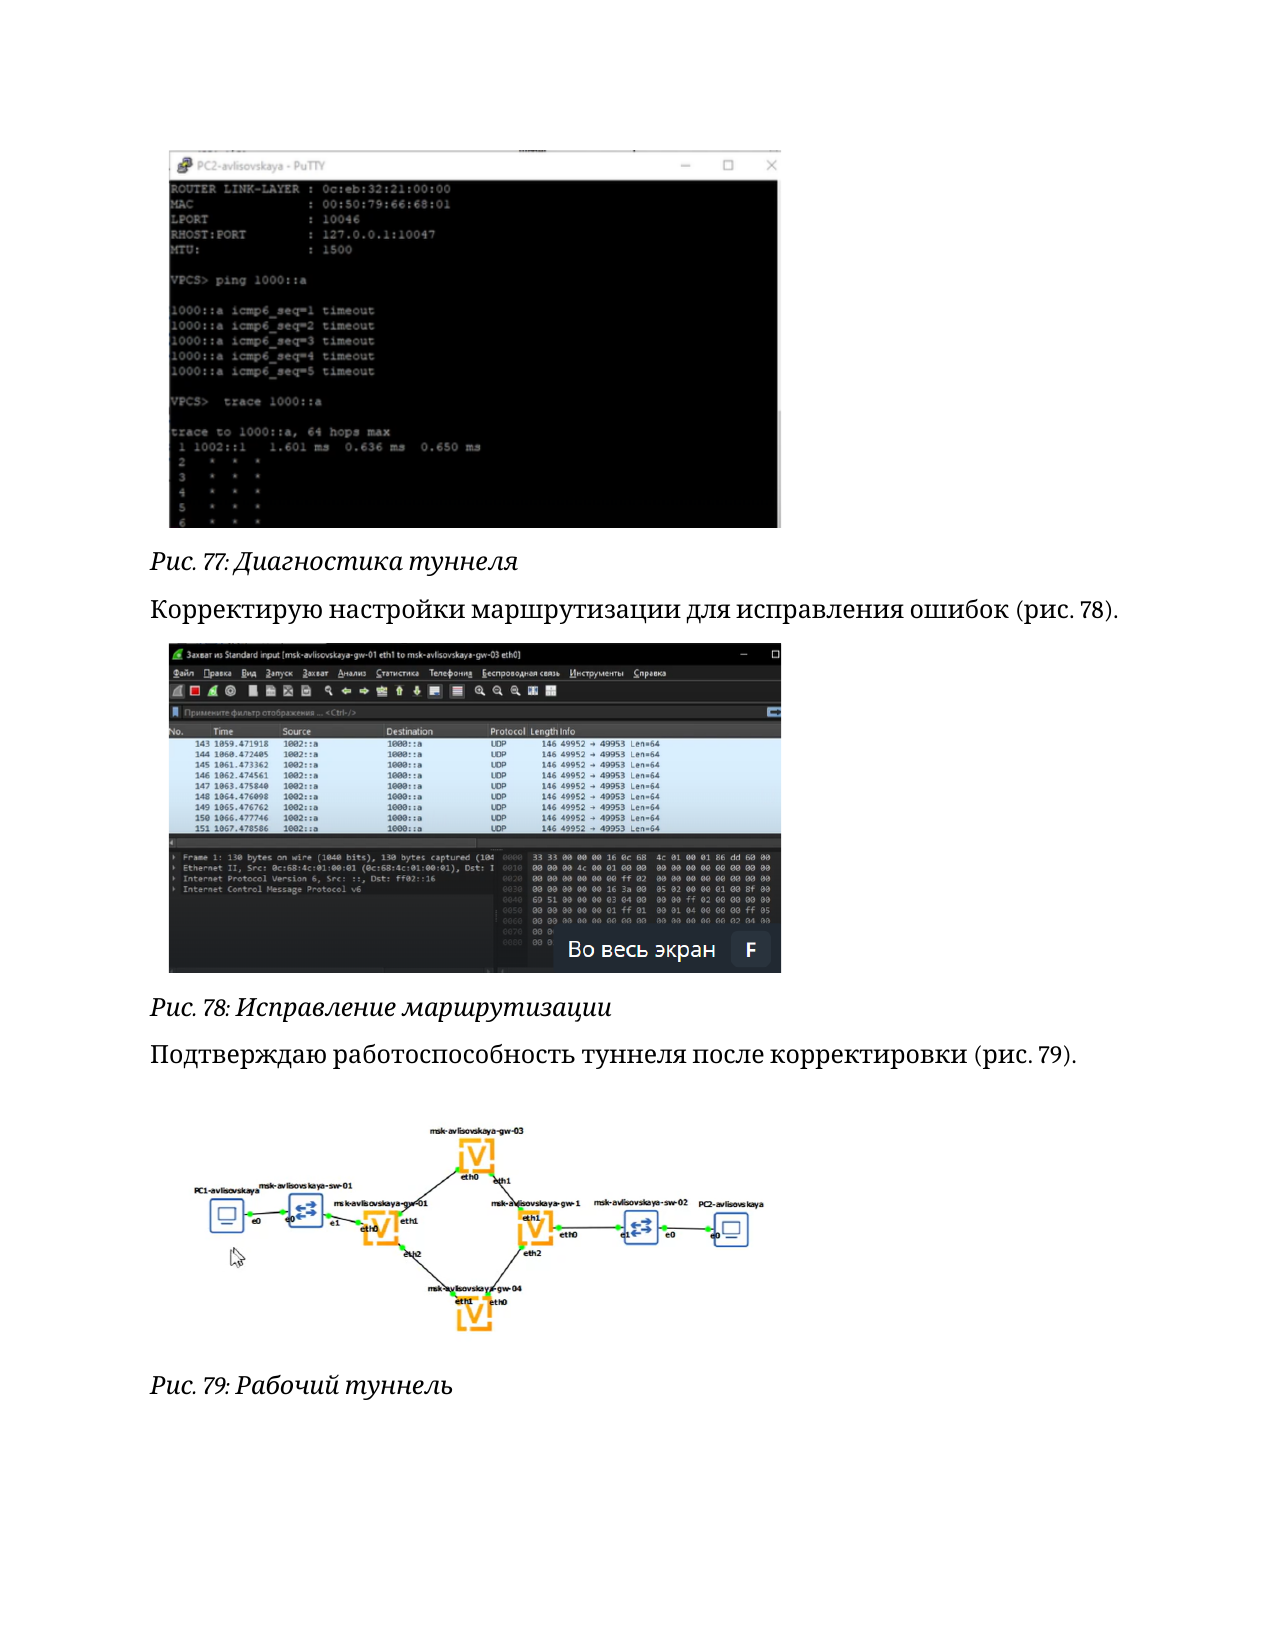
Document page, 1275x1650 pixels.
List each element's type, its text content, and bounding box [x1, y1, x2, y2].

text Рис. 77: Диагностика туннеля [150, 548, 1125, 577]
picture [168, 643, 782, 973]
text Рис. 78: Исправление маршрутизации [150, 994, 1125, 1022]
picture [168, 1088, 782, 1351]
text Рис. 79: Рабочий туннель [150, 1372, 1125, 1400]
text Подтверждаю работоспособность туннеля после корректировки (рис. 79). [150, 1041, 1125, 1070]
picture [168, 150, 782, 528]
text Корректирую настройки маршрутизации для исправления ошибок (рис. 78). [150, 596, 1125, 624]
